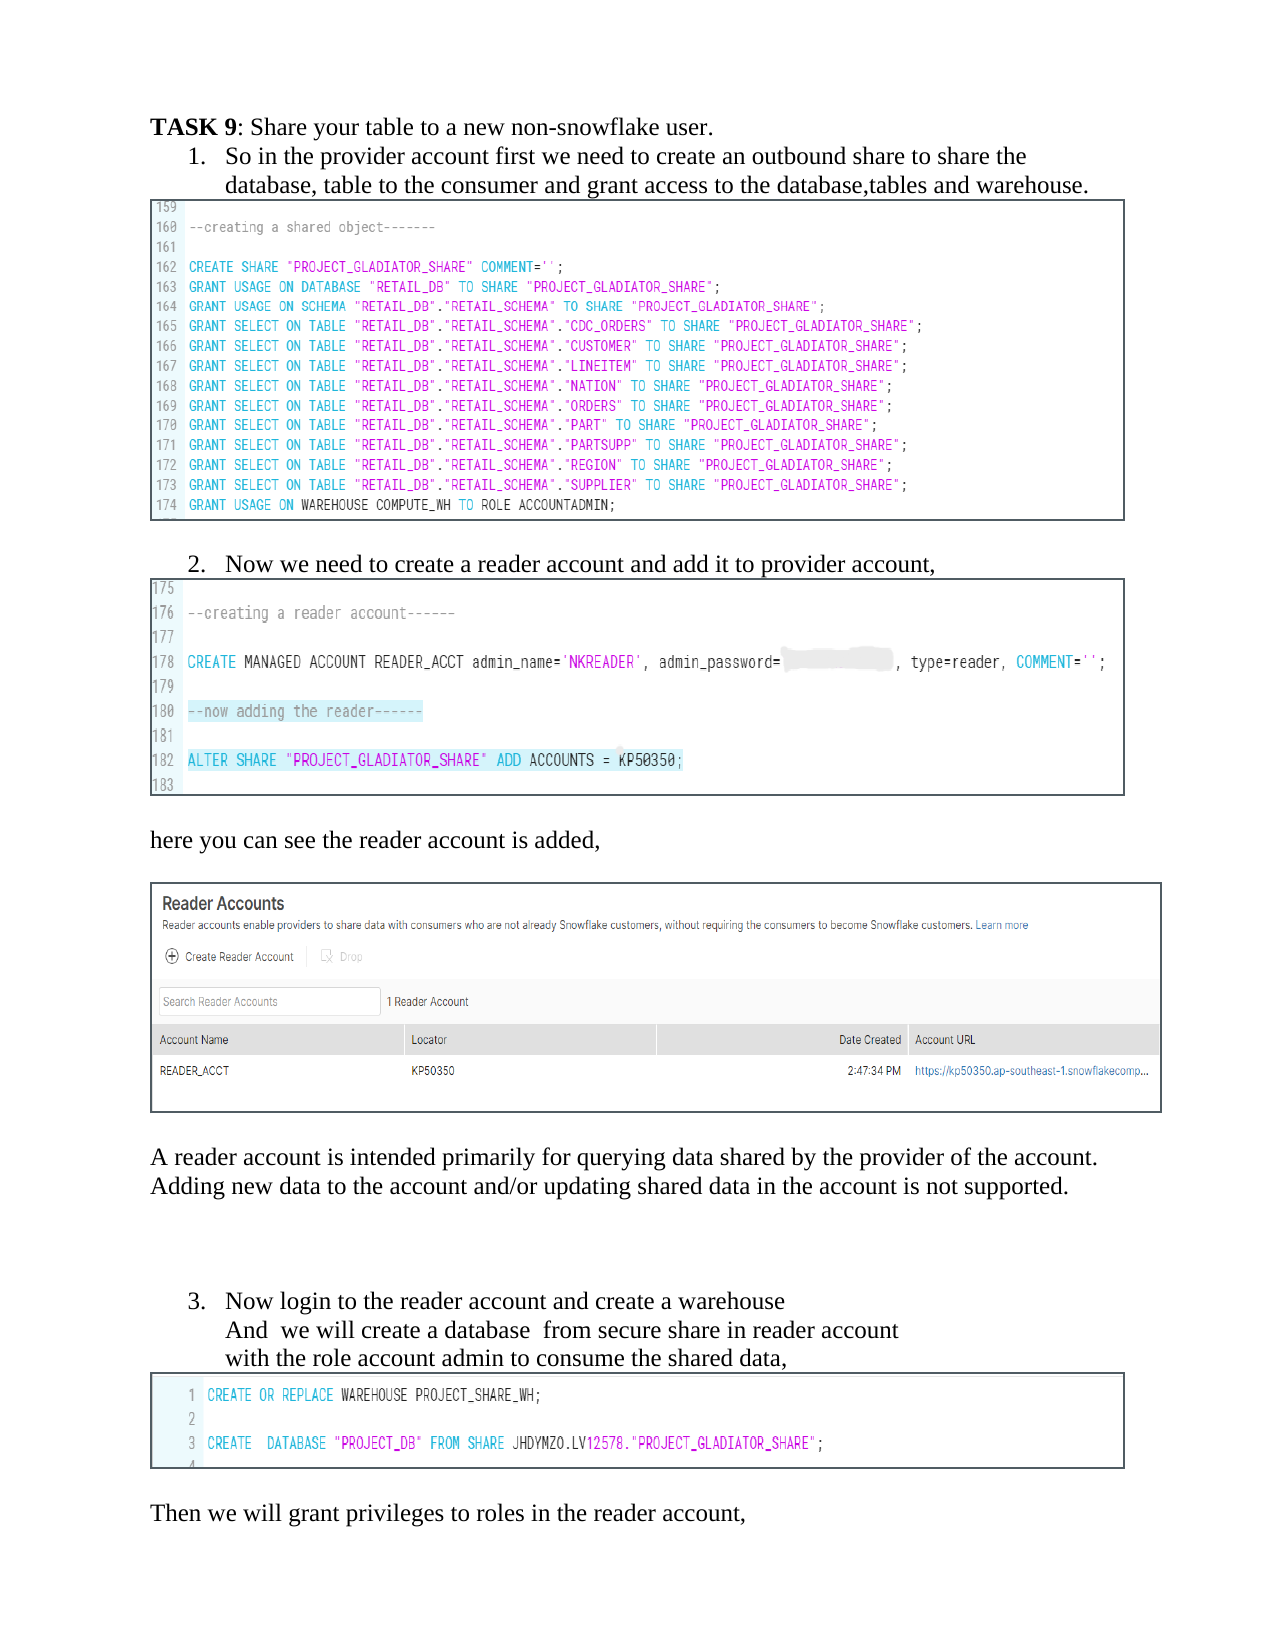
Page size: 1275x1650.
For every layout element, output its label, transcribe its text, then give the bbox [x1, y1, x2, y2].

picture [152, 884, 1160, 1111]
picture [152, 580, 1123, 794]
text And we will create a database from secure share in reader account [150, 1315, 1125, 1343]
picture [152, 1374, 1123, 1467]
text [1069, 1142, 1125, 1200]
list Now login to the reader account and create a warehouse [187, 1286, 1125, 1315]
list Now we need to create a reader account and add it to provider account, [187, 549, 1125, 578]
text with the role account admin to consume the shared data, [150, 1343, 1125, 1372]
picture [152, 201, 1123, 519]
text here you can see the reader account is added, [150, 825, 1125, 853]
list So in the provider account first we need to create an outbound share to share the database, table to the consumer and grant access to the database,tables and warehouse. [187, 141, 1125, 199]
text TASK 9: Share your table to a new non-snowflake user. [150, 112, 1125, 141]
text Then we will grant privileges to roles in the reader account, [150, 1498, 1125, 1527]
